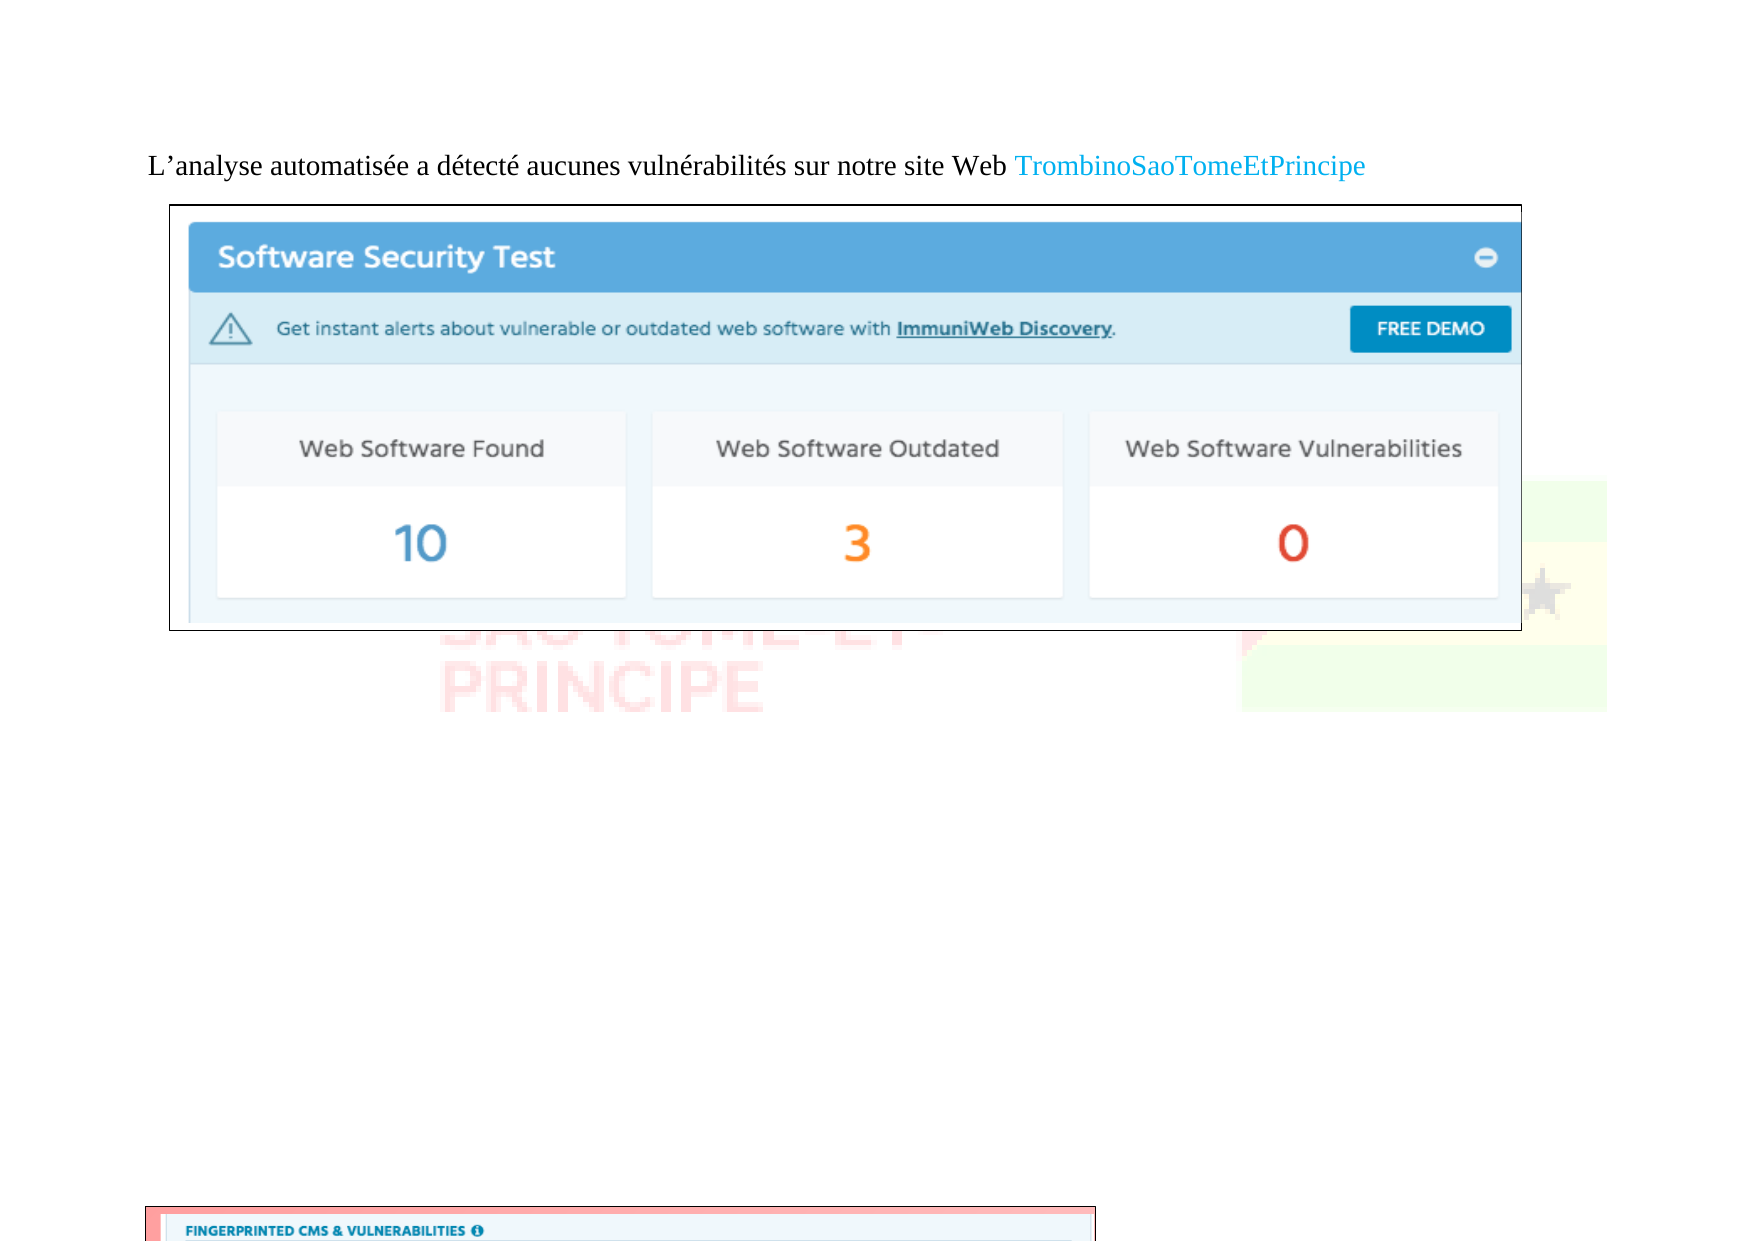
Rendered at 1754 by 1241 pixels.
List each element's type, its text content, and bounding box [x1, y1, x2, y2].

text L’analyse automatisée a détecté aucunes vulnérabilités sur notre site Web TrombinoSaoTomeEtPrincipe [148, 148, 1606, 181]
picture [160, 1214, 1094, 1241]
picture [184, 212, 1522, 623]
